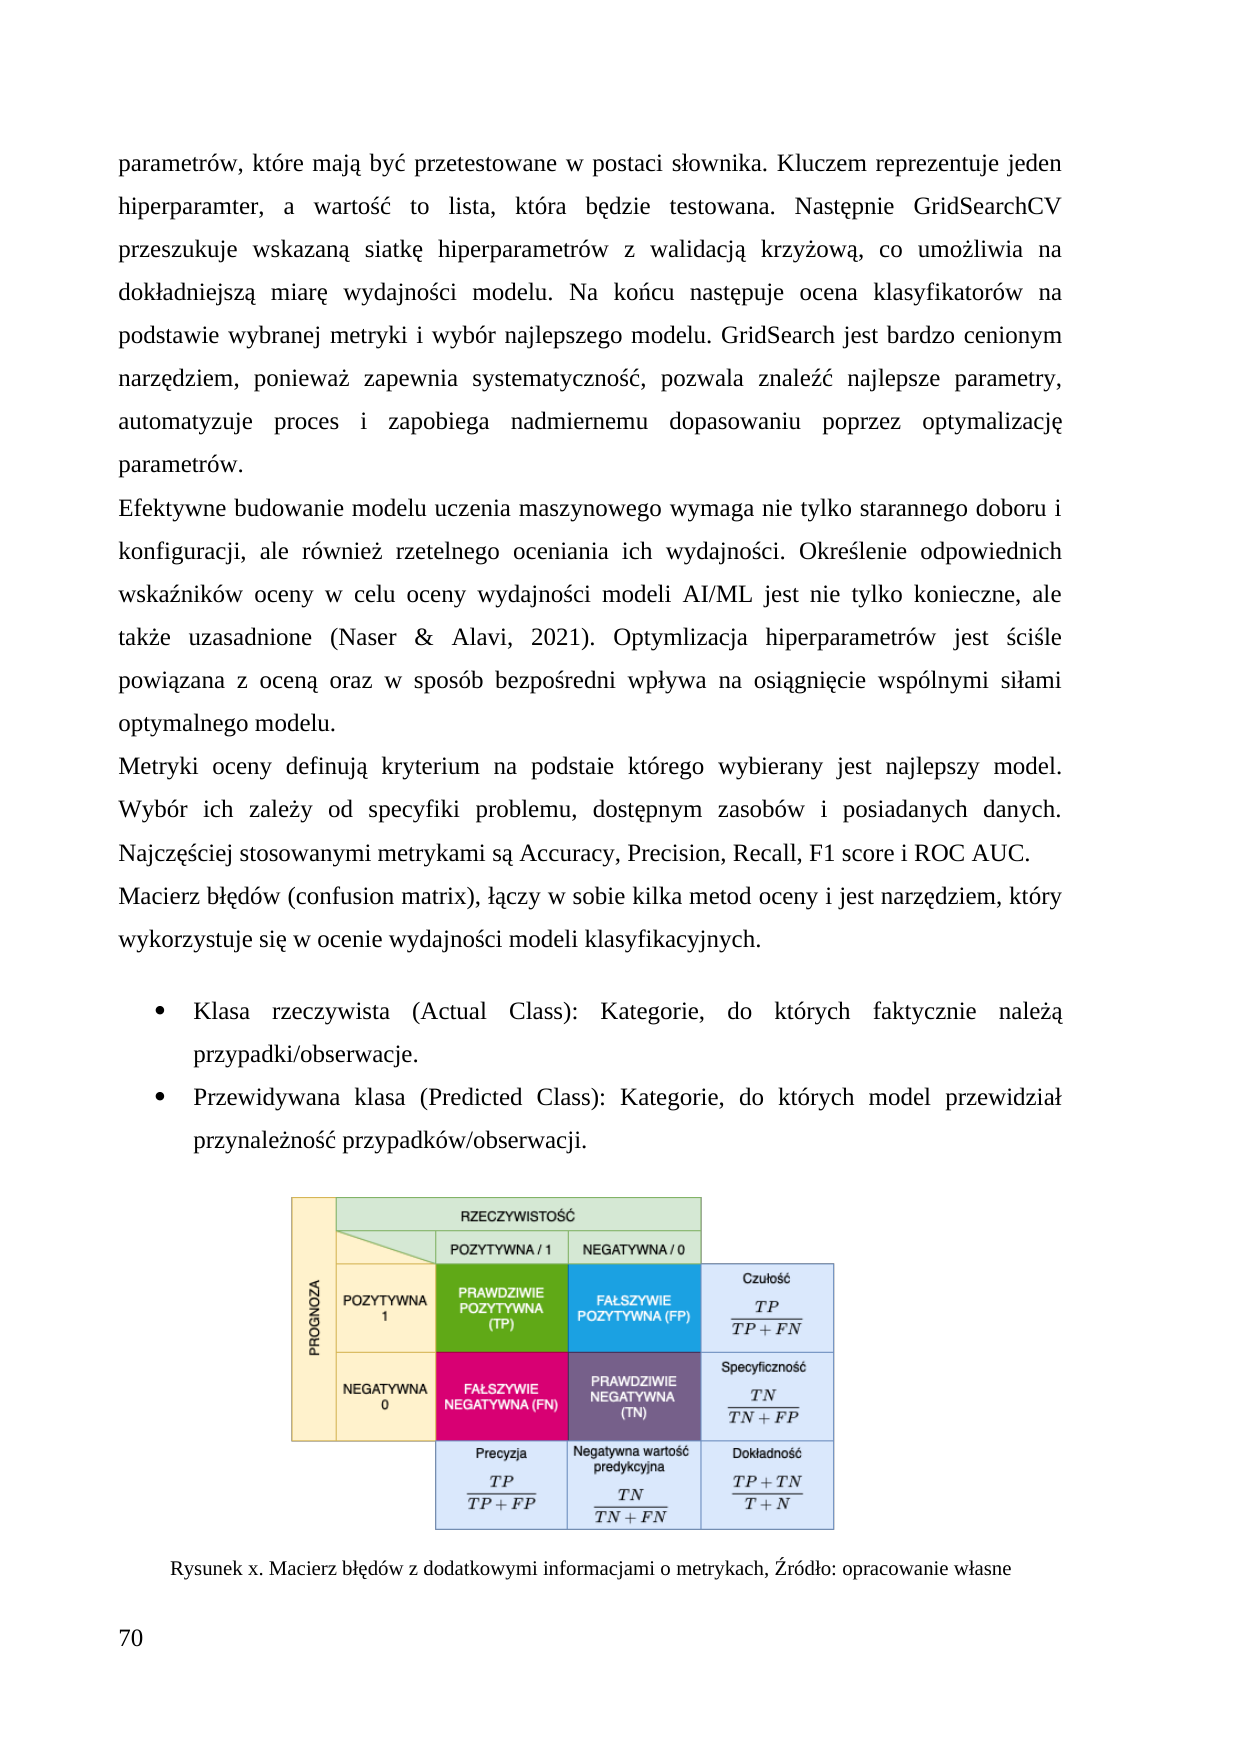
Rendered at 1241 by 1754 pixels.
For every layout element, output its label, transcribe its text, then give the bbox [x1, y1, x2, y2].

text Macierz błędów (confusion matrix), łączy w sobie kilka metod oceny i jest narzędziem, który wykorzystuje się w ocenie wydajności modeli klasyfikacyjnych. [118, 881, 1063, 953]
list Klasa rzeczywista (Actual Class): Kategorie, do których faktycznie należą przypadki/obserwacje. [156, 996, 1063, 1068]
list Przewidywana klasa (Predicted Class): Kategorie, do których model przewidział przynależność przypadków/obserwacji. [156, 1112, 1063, 1183]
text Metryki oceny definują kryterium na podstaie którego wybierany jest najlepszy model. Wybór ich zależy od specyfiki problemu, dostępnym zasobów i posiadanych danych. Najczęściej stosowanymi metrykami są Accuracy, Precision, Recall, F1 score i ROC AUC. [118, 751, 1063, 866]
picture [286, 1227, 895, 1571]
text Efektywne budowanie modelu uczenia maszynowego wymaga nie tylko starannego doboru i konfiguracji, ale również rzetelnego oceniania ich wydajności. Określenie odpowiednich wskaźników oceny w celu oceny wydajności modeli AI/ML jest nie tylko konieczne, ale także uzasadnione (Naser & Alavi, 2021). Optymlizacja hiperparametrów jest ściśle powiązana z oceną oraz w sposób bezpośredni wpływa na osiągnięcie wspólnymi siłami optymalnego modelu. [118, 493, 1063, 737]
